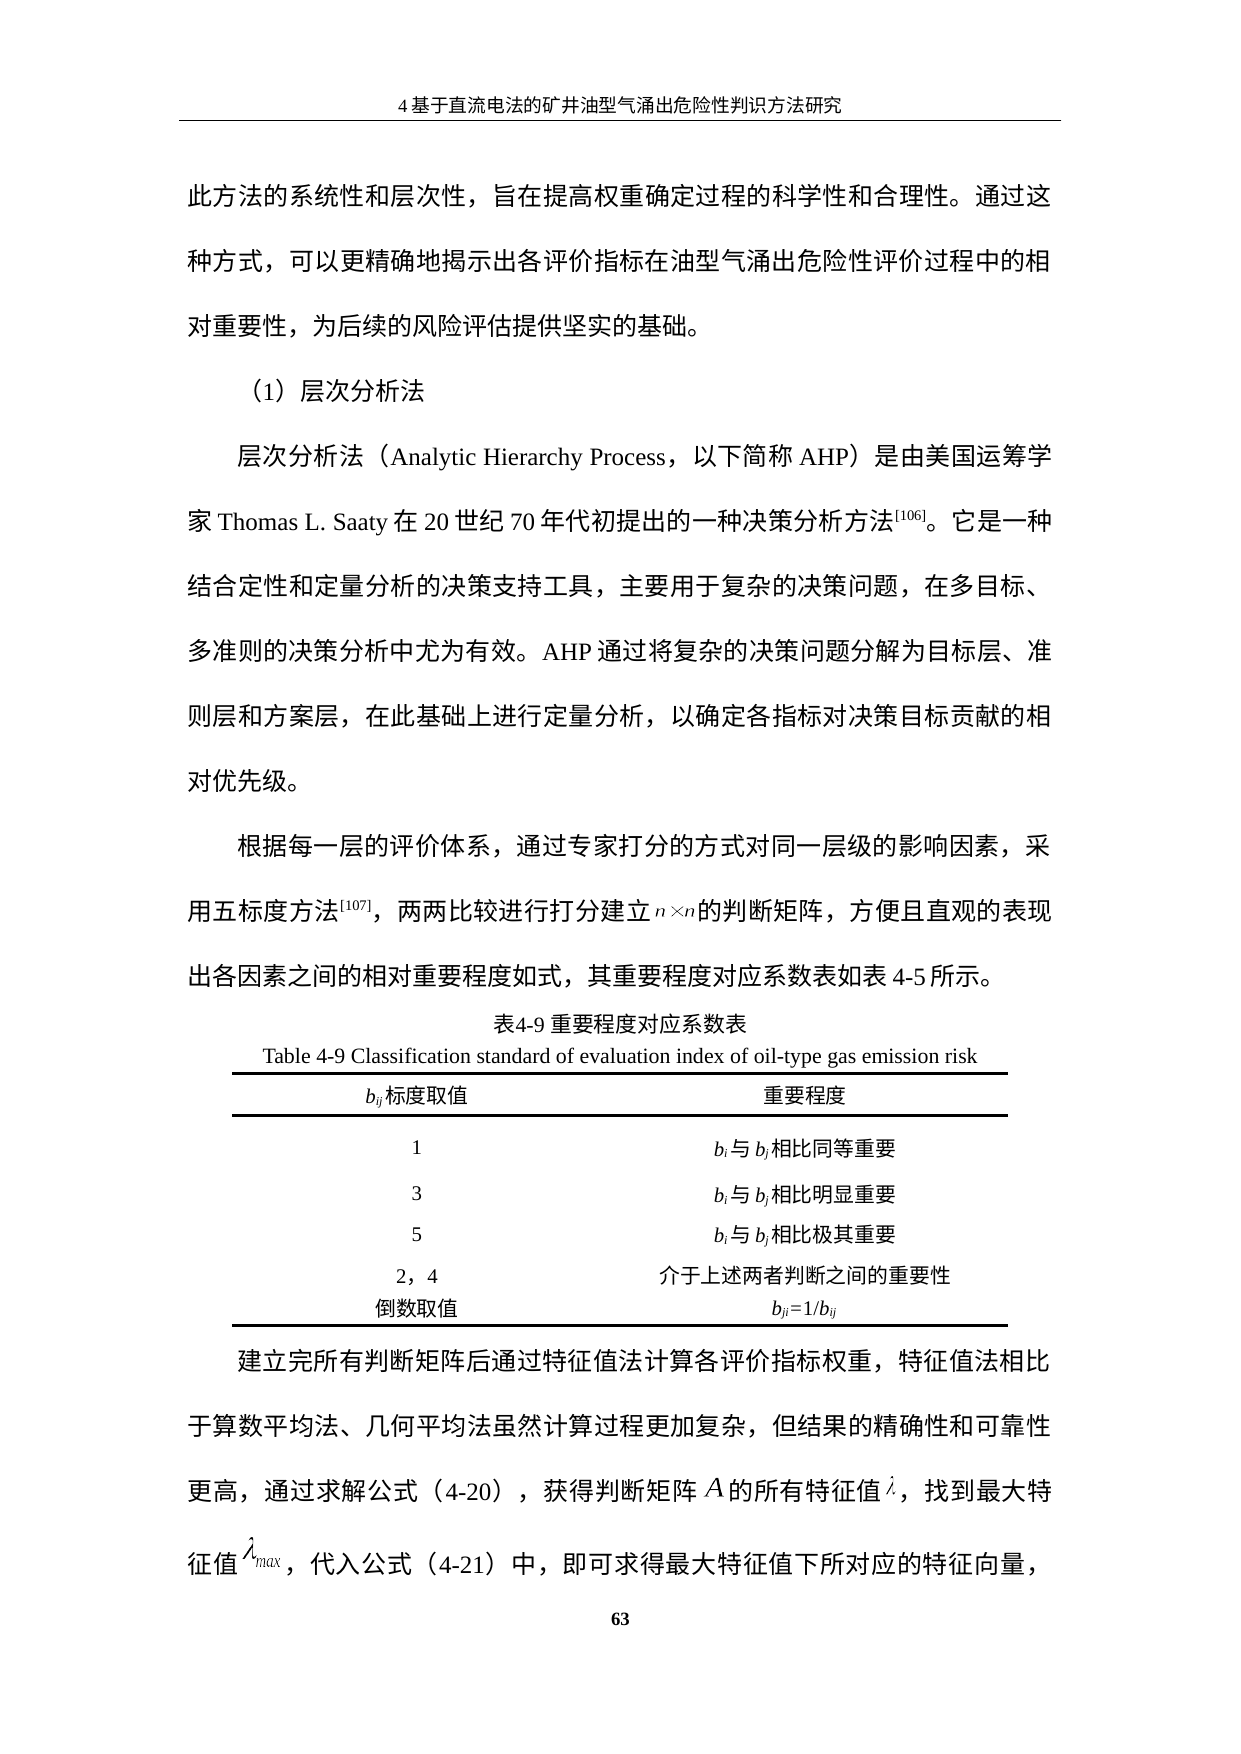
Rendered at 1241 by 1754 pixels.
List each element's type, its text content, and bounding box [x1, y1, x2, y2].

table_header bij标度取值 [232, 1075, 601, 1114]
table_cell 介于上述两者判断之间的重要性 [601, 1258, 1008, 1291]
table_cell 5 [232, 1209, 601, 1258]
table_cell 1 [232, 1117, 601, 1177]
text 层次分析法（Analytic Hierarchy Process，以下简称AHP）是由美国运筹学家Thomas L. Saaty在20世纪70年代初提出的一种决策分析方法[106]。它是一种结合定性和定量分析的决策支持工具，主要用于复杂的决策问题，在多目标、多准则的决策分析中尤为有效。AHP通过将复杂的决策问题分解为目标层、准则层和方案层，在此基础上进行定量分析，以确定各指标对决策目标贡献的相对优先级。 [187, 422, 1053, 812]
table_cell bi与bj相比明显重要 [601, 1177, 1008, 1209]
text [187, 162, 1053, 357]
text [187, 1327, 1053, 1587]
table_cell 3 [232, 1177, 601, 1209]
table_header 重要程度 [601, 1075, 1008, 1114]
table_cell bi与bj相比极其重要 [601, 1209, 1008, 1258]
table_cell bji=1/bij [601, 1291, 1008, 1324]
table_cell 2，4 [232, 1258, 601, 1291]
text 根据每一层的评价体系，通过专家打分的方式对同一层级的影响因素，采用五标度方法[107]，两两比较进行打分建立的判断矩阵，方便且直观的表现出各因素之间的相对重要程度如式，其重要程度对应系数表如表4-5所示。 [187, 812, 1053, 1007]
table_cell bi与bj相比同等重要 [601, 1117, 1008, 1177]
table_cell 倒数取值 [232, 1291, 601, 1324]
text （1）层次分析法 [187, 357, 1053, 422]
